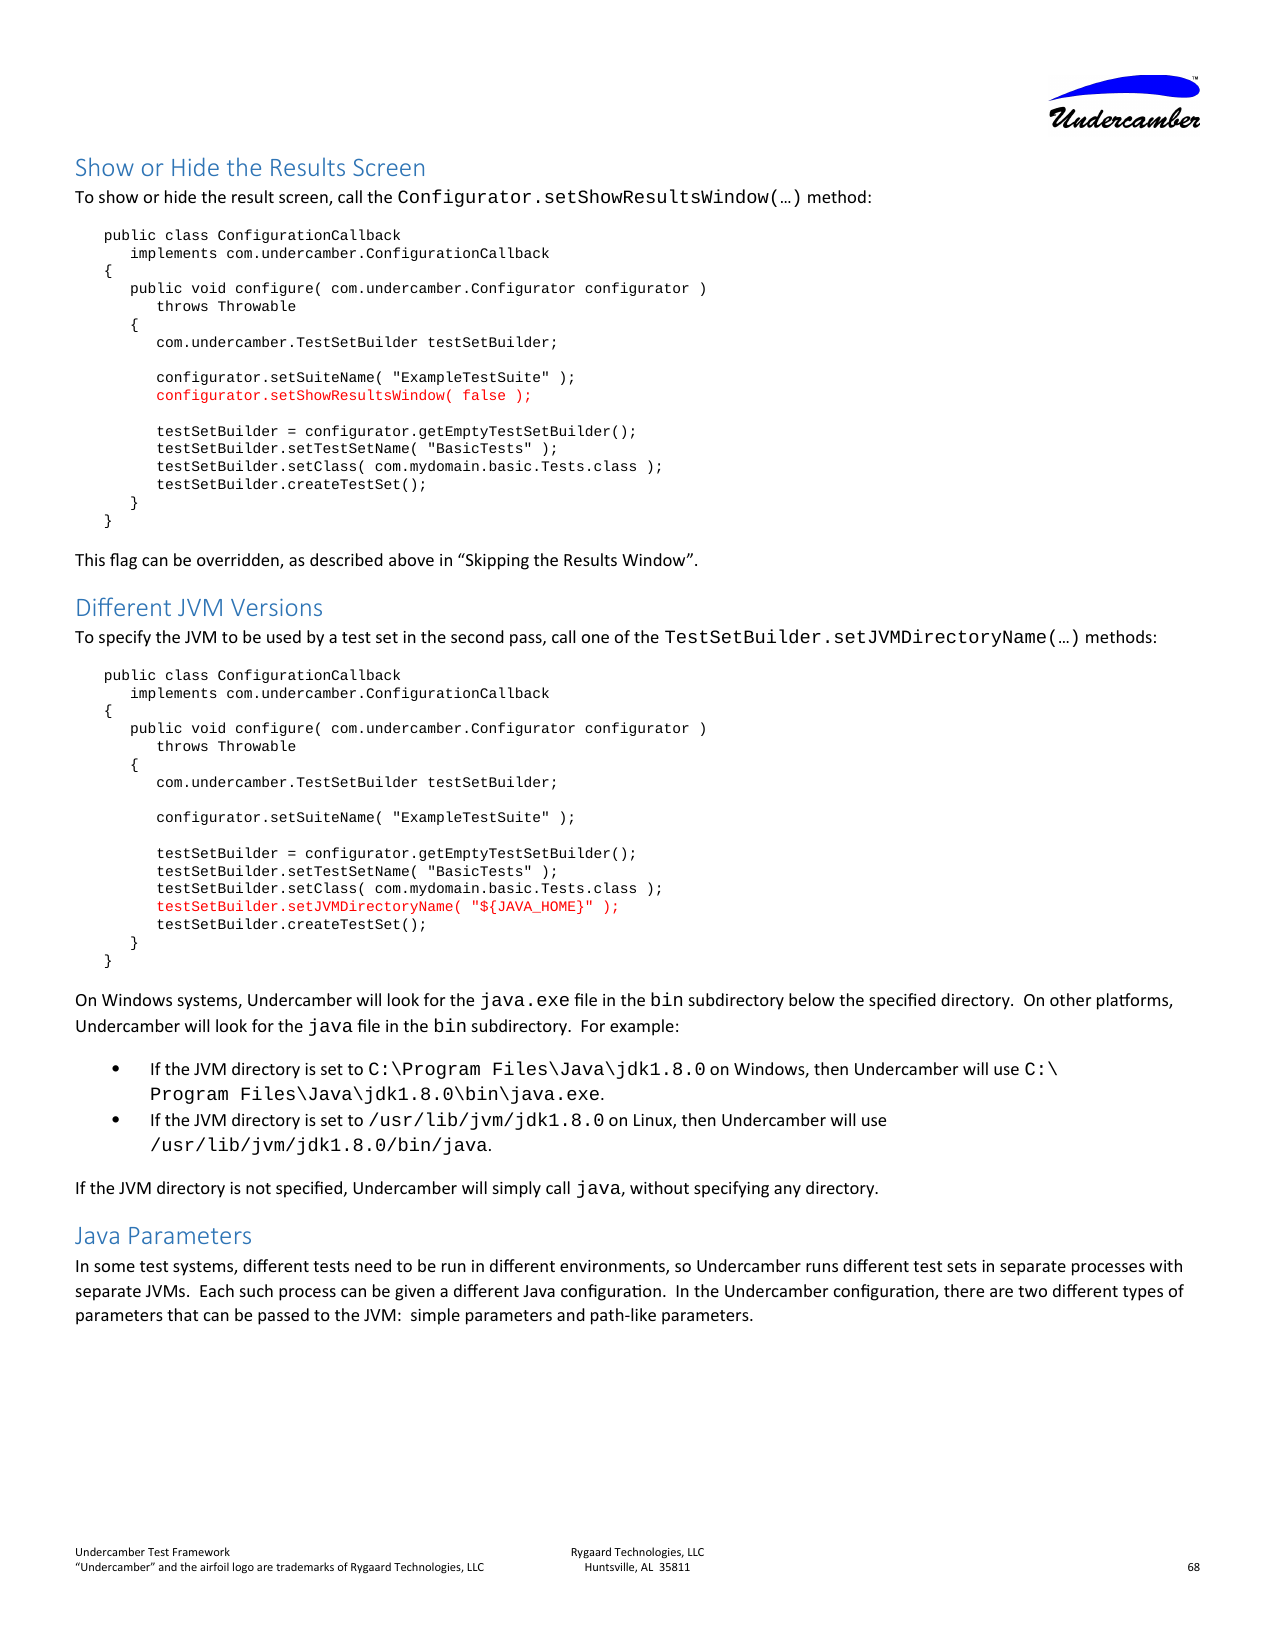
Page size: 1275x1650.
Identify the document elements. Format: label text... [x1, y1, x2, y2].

text { [103, 264, 1200, 280]
text throws Throwable [103, 299, 1200, 316]
subtitle Different JVM Versions [75, 590, 1200, 623]
text implements com.undercamber.ConfigurationCallback [103, 686, 1200, 702]
text com.undercamber.TestSetBuilder testSetBuilder; [103, 775, 1200, 791]
subtitle Java Parameters [75, 1218, 1200, 1251]
text configurator.setSuiteName( "ExampleTestSuite" ); [103, 811, 1200, 827]
text configurator.setShowResultsWindow( false ); [103, 388, 1200, 405]
text } [103, 513, 1200, 529]
text public void configure( com.undercamber.Configurator configurator ) [103, 281, 1200, 298]
text testSetBuilder = configurator.getEmptyTestSetBuilder(); [103, 424, 1200, 441]
text testSetBuilder.createTestSet(); [103, 917, 1200, 934]
text In some test systems, different tests need to be run in different environments, so Undercamber runs different test sets in separate processes with separate JVMs. Each such process can be given a different Java configuration. In the Undercamber configuration, there are two different types of parameters that can be passed to the JVM: simple parameters and path-like parameters. [75, 1254, 1200, 1326]
text public void configure( com.undercamber.Configurator configurator ) [103, 721, 1200, 738]
text public class ConfigurationCallback [103, 668, 1200, 684]
text testSetBuilder.createTestSet(); [103, 477, 1200, 494]
text testSetBuilder = configurator.getEmptyTestSetBuilder(); [103, 846, 1200, 863]
text } [103, 935, 1200, 952]
list If the JVM directory is set to /usr/lib/jvm/jdk1.8.0 on Linux, then Undercamber will use /usr/lib/jvm/jdk1.8.0/bin/java. [112, 1108, 1200, 1157]
text com.undercamber.TestSetBuilder testSetBuilder; [103, 335, 1200, 351]
text To show or hide the result screen, call the Configurator.setShowResultsWindow(…) method: [75, 186, 1200, 209]
subtitle Show or Hide the Results Screen [75, 150, 1200, 183]
text testSetBuilder.setTestSetName( "BasicTests" ); [103, 442, 1200, 458]
text testSetBuilder.setClass( com.mydomain.basic.Tests.class ); [103, 459, 1200, 476]
text If the JVM directory is not specified, Undercamber will simply call java, without specifying any directory. [75, 1176, 1200, 1200]
text } [103, 953, 1200, 969]
text testSetBuilder.setClass( com.mydomain.basic.Tests.class ); [103, 882, 1200, 898]
text This flag can be overridden, as described above in “Skipping the Results Window”. [75, 549, 1200, 572]
picture [1048, 75, 1200, 137]
text throws Throwable [103, 739, 1200, 756]
text { [103, 317, 1200, 334]
text implements com.undercamber.ConfigurationCallback [103, 246, 1200, 262]
text testSetBuilder.setTestSetName( "BasicTests" ); [103, 864, 1200, 881]
text { [103, 704, 1200, 720]
text configurator.setSuiteName( "ExampleTestSuite" ); [103, 371, 1200, 387]
text public class ConfigurationCallback [103, 228, 1200, 244]
list If the JVM directory is set to C:\Program Files\Java\jdk1.8.0 on Windows, then Undercamber will use C:\Program Files\Java\jdk1.8.0\bin\java.exe. [112, 1057, 1200, 1106]
text { [103, 757, 1200, 774]
text On Windows systems, Undercamber will look for the java.exe file in the bin subdirectory below the specified directory. On other platforms, Undercamber will look for the java file in the bin subdirectory. For example: [75, 989, 1200, 1038]
text } [103, 495, 1200, 512]
text testSetBuilder.setJVMDirectoryName( "${JAVA_HOME}" ); [103, 899, 1200, 916]
text To specify the JVM to be used by a test set in the second pass, call one of the TestSetBuilder.setJVMDirectoryName(…) methods: [75, 626, 1200, 649]
